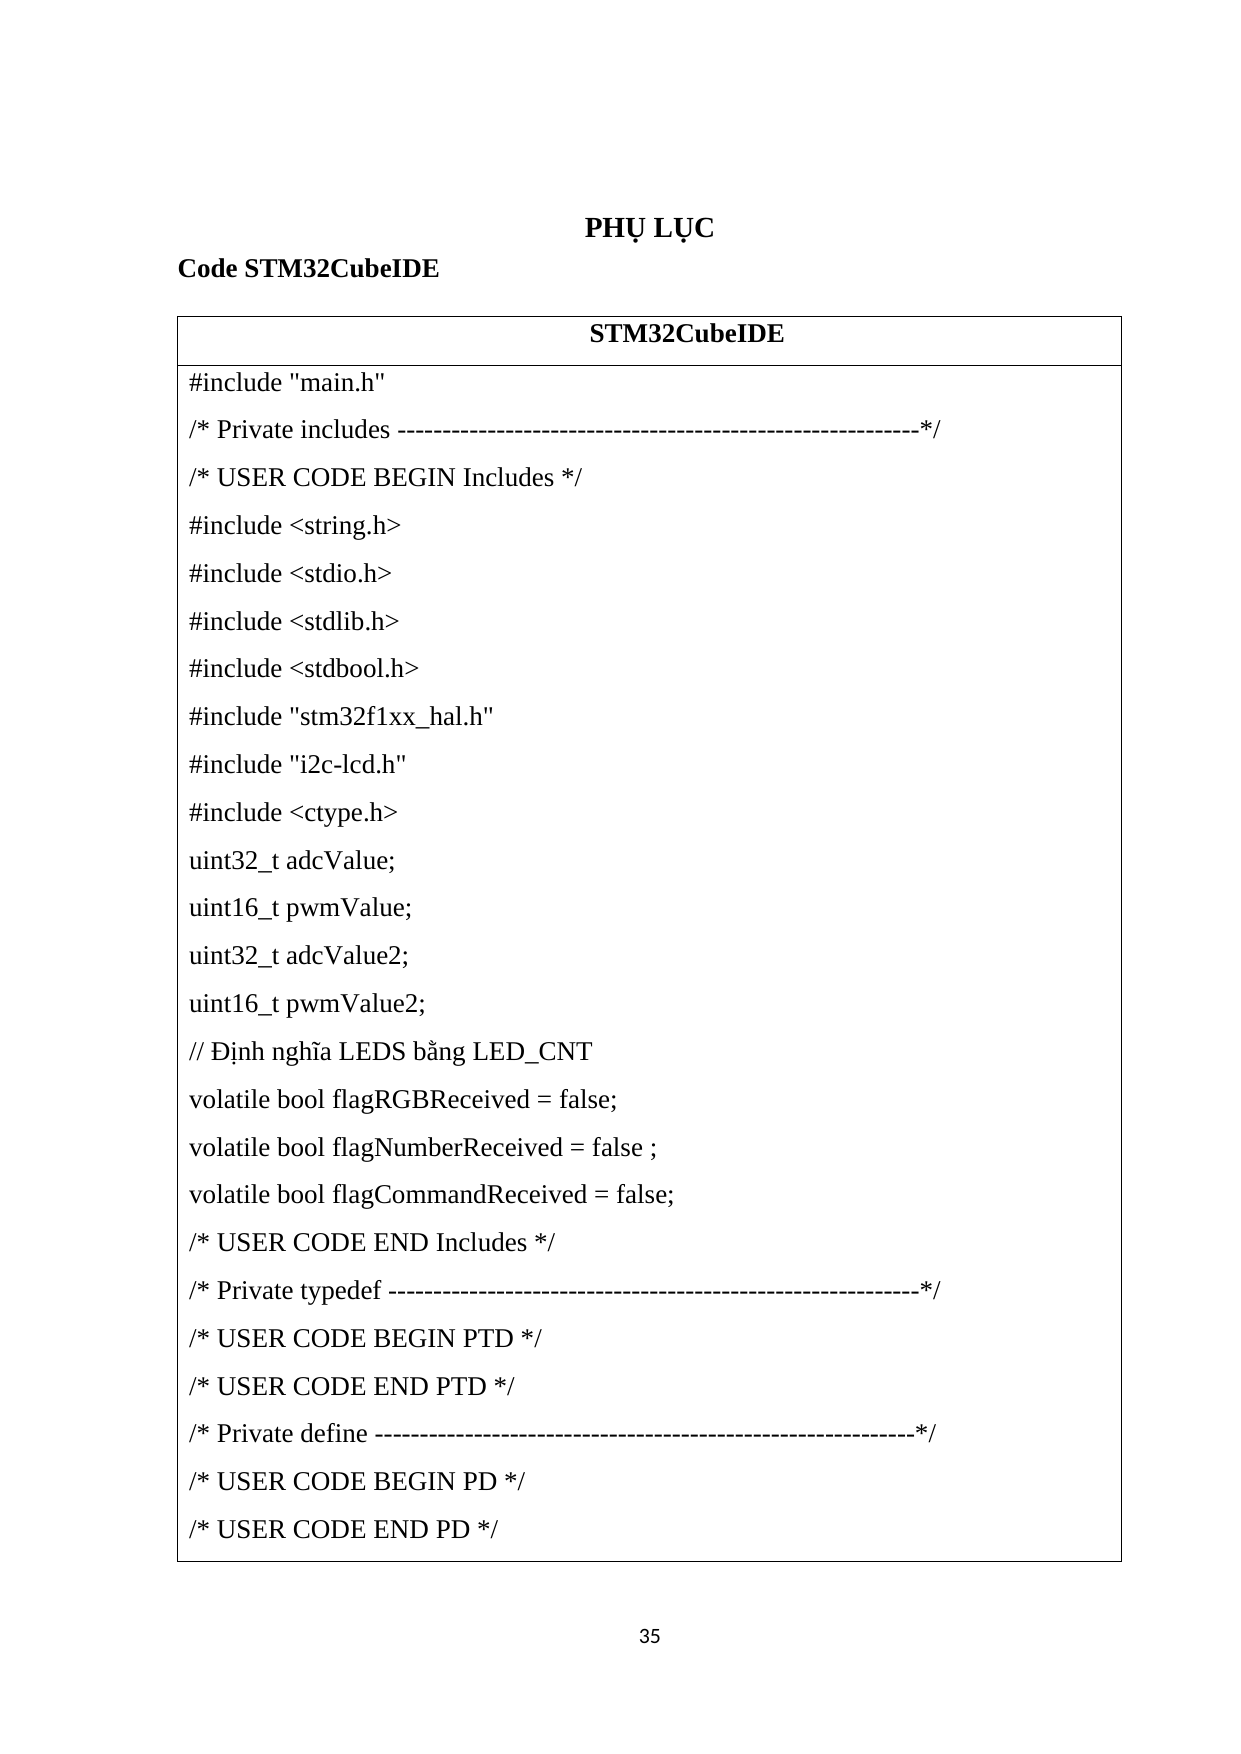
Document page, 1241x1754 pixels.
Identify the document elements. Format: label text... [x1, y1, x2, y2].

table_header STM32CubeIDE [178, 317, 1121, 364]
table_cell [178, 366, 1121, 1561]
subtitle PHỤ LỤC [177, 211, 1122, 244]
list Code STM32CubeIDE [177, 252, 1122, 283]
